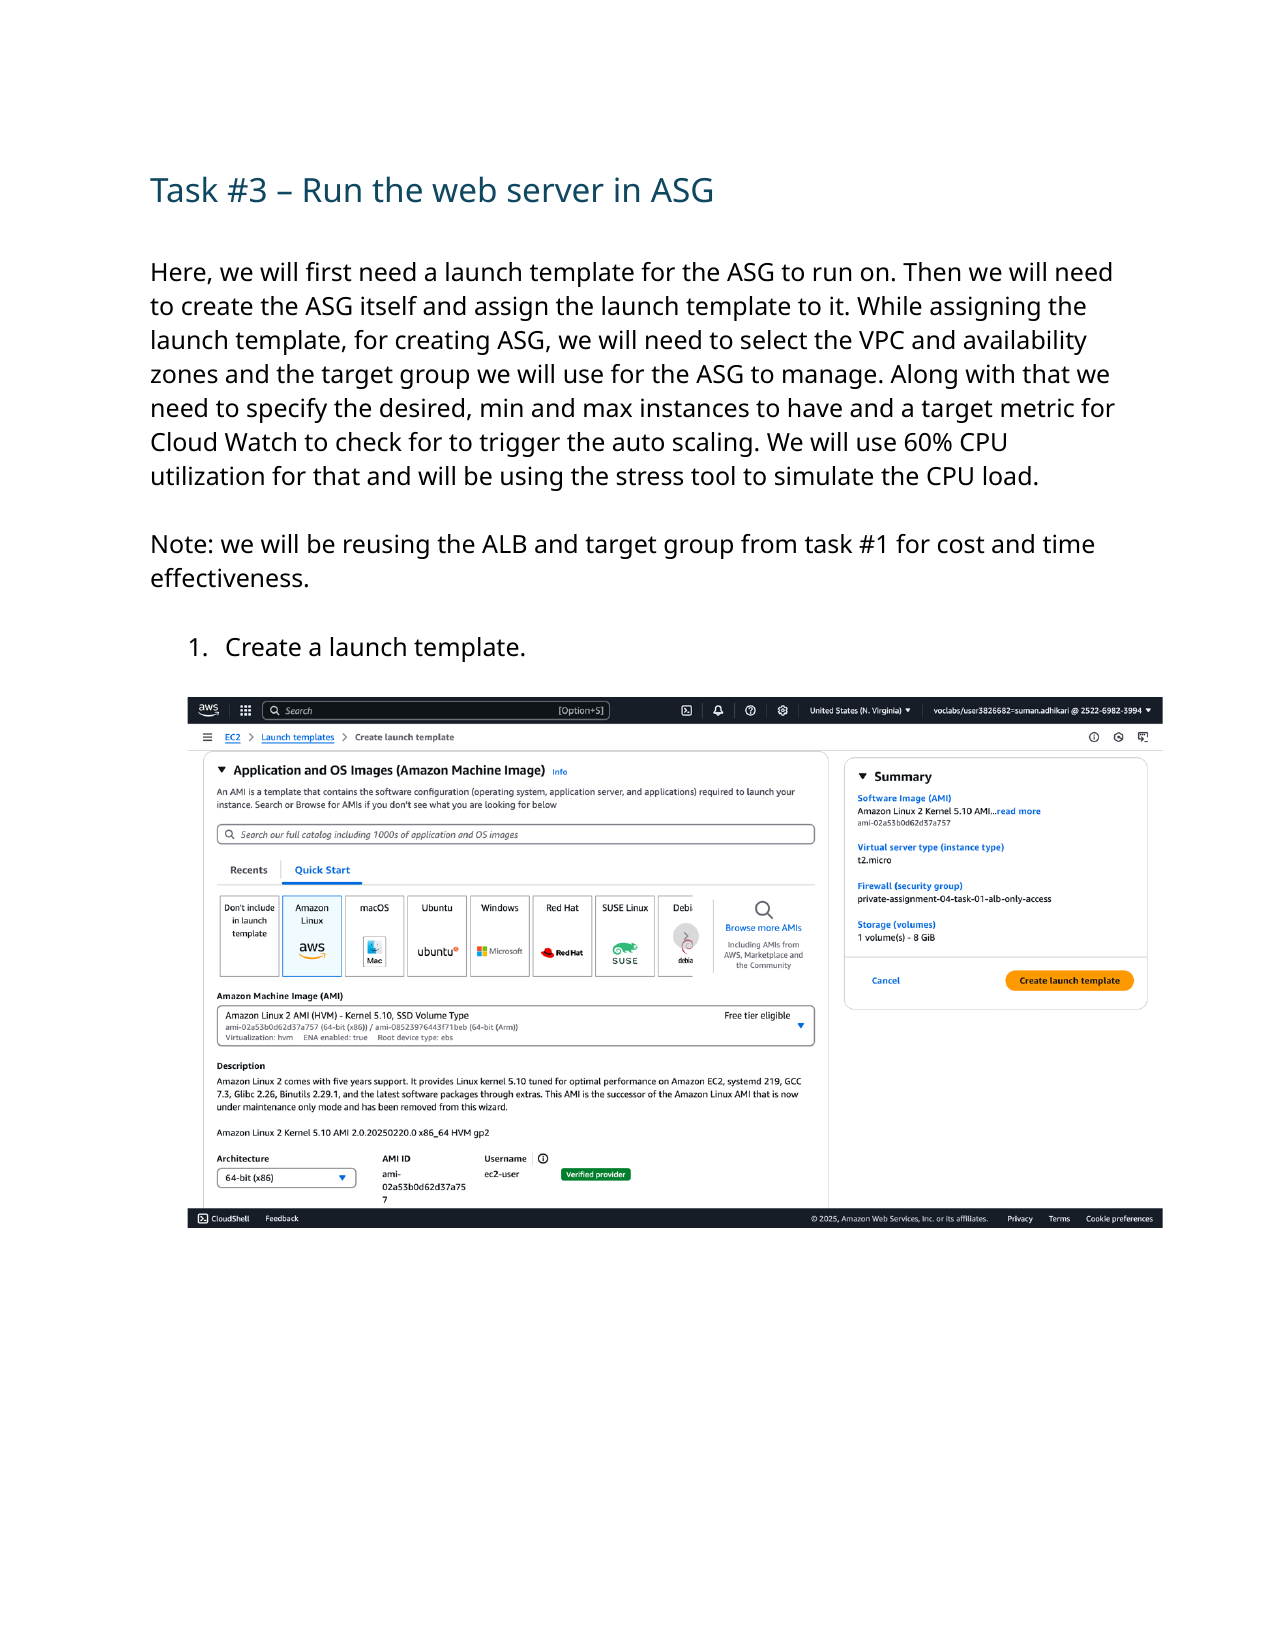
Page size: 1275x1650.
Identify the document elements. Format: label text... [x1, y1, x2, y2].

text Note: we will be reusing the ALB and target group from task #1 for cost and time effectiveness. [150, 527, 1125, 595]
picture [187, 697, 1163, 1228]
list Create a launch template. [187, 629, 1125, 663]
text Here, we will first need a launch template for the ASG to run on. Then we will need to create the ASG itself and assign the launch template to it. While assigning the launch template, for creating ASG, we will need to select the VPC and availability zones and the target group we will use for the ASG to manage. Along with that we need to specify the desired, min and max instances to have and a target metric for Cloud Watch to check for to trigger the auto scaling. We will use 60% CPU utilization for that and will be using the stress tool to simulate the CPU load. [150, 254, 1125, 493]
subtitle Task #3 – Run the web server in ASG [150, 167, 1125, 212]
